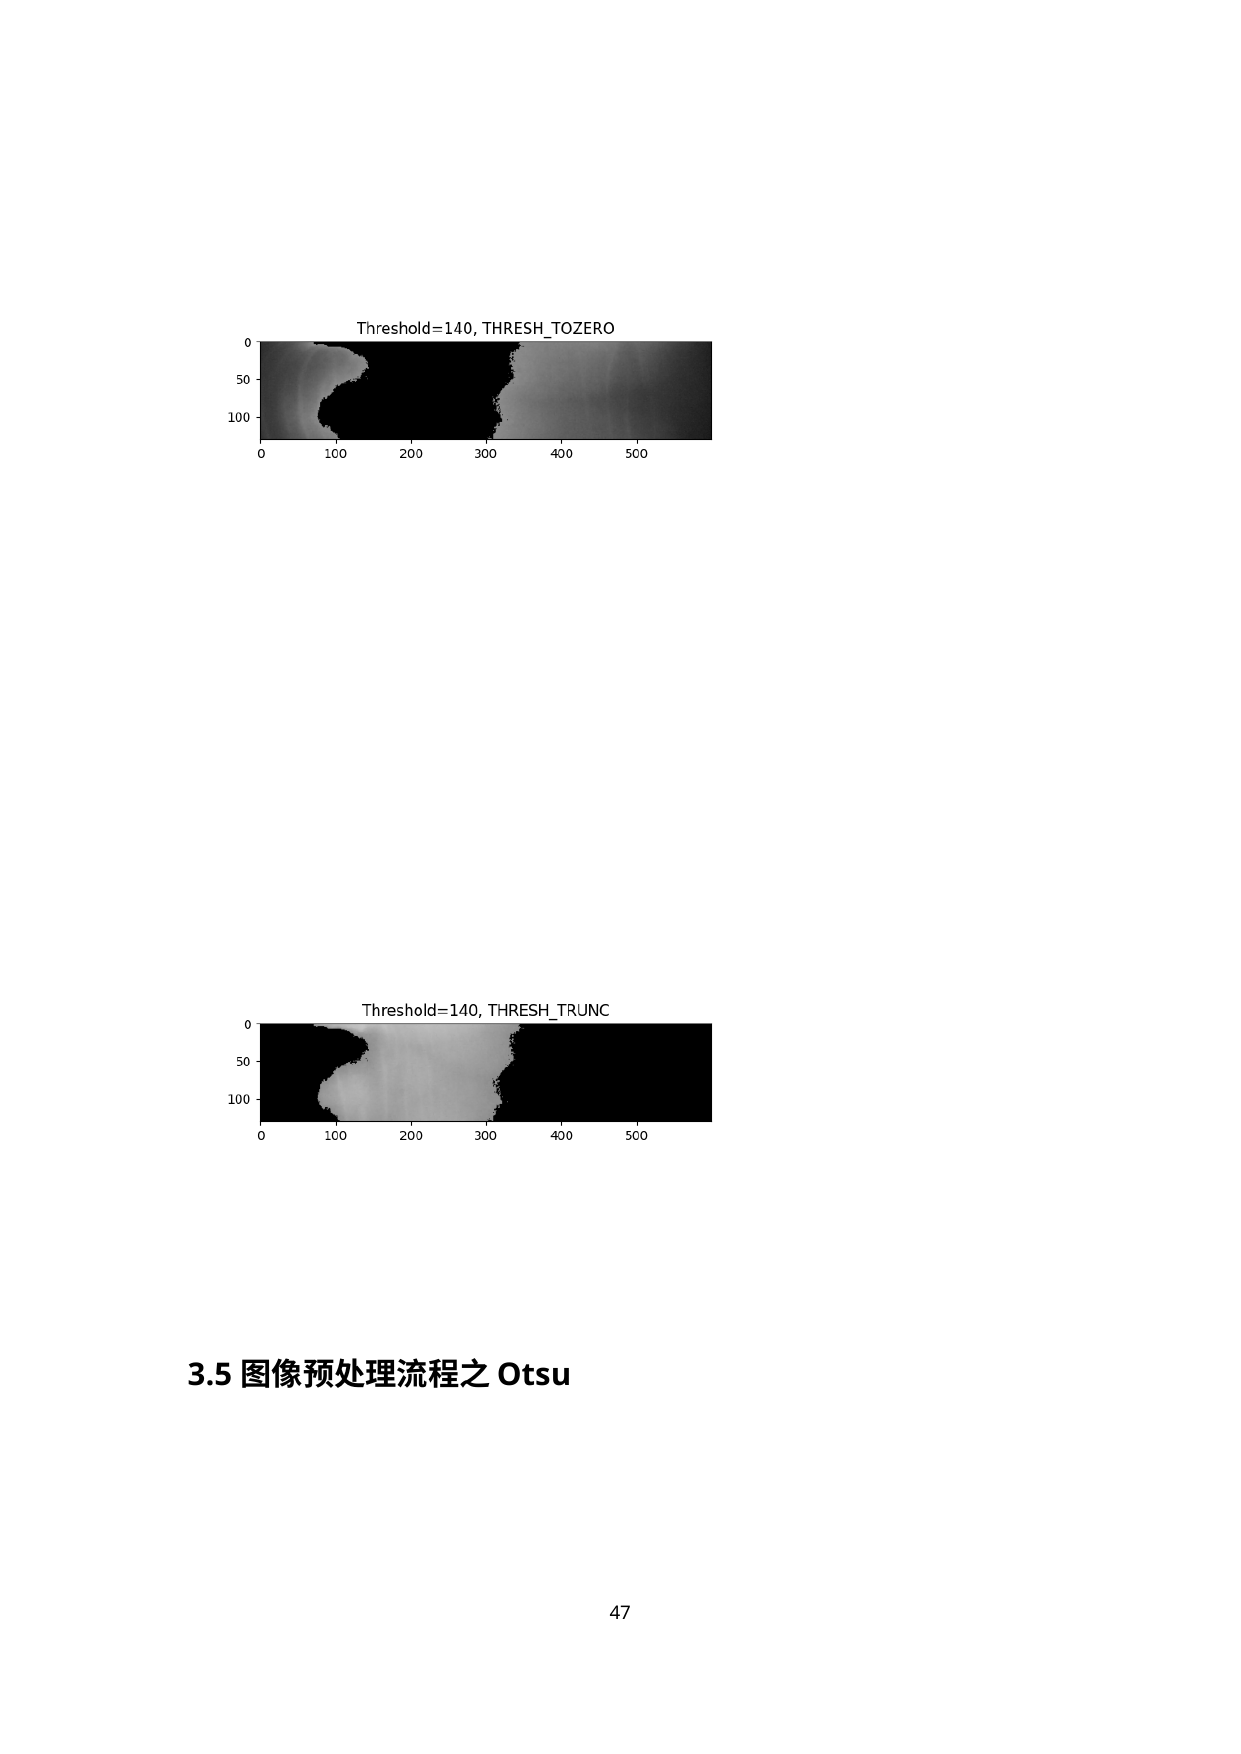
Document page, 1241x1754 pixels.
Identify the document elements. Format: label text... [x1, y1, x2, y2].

picture [187, 851, 769, 1288]
subtitle 3.5 图像预处理流程之Otsu [187, 1339, 1053, 1404]
picture [187, 169, 769, 606]
